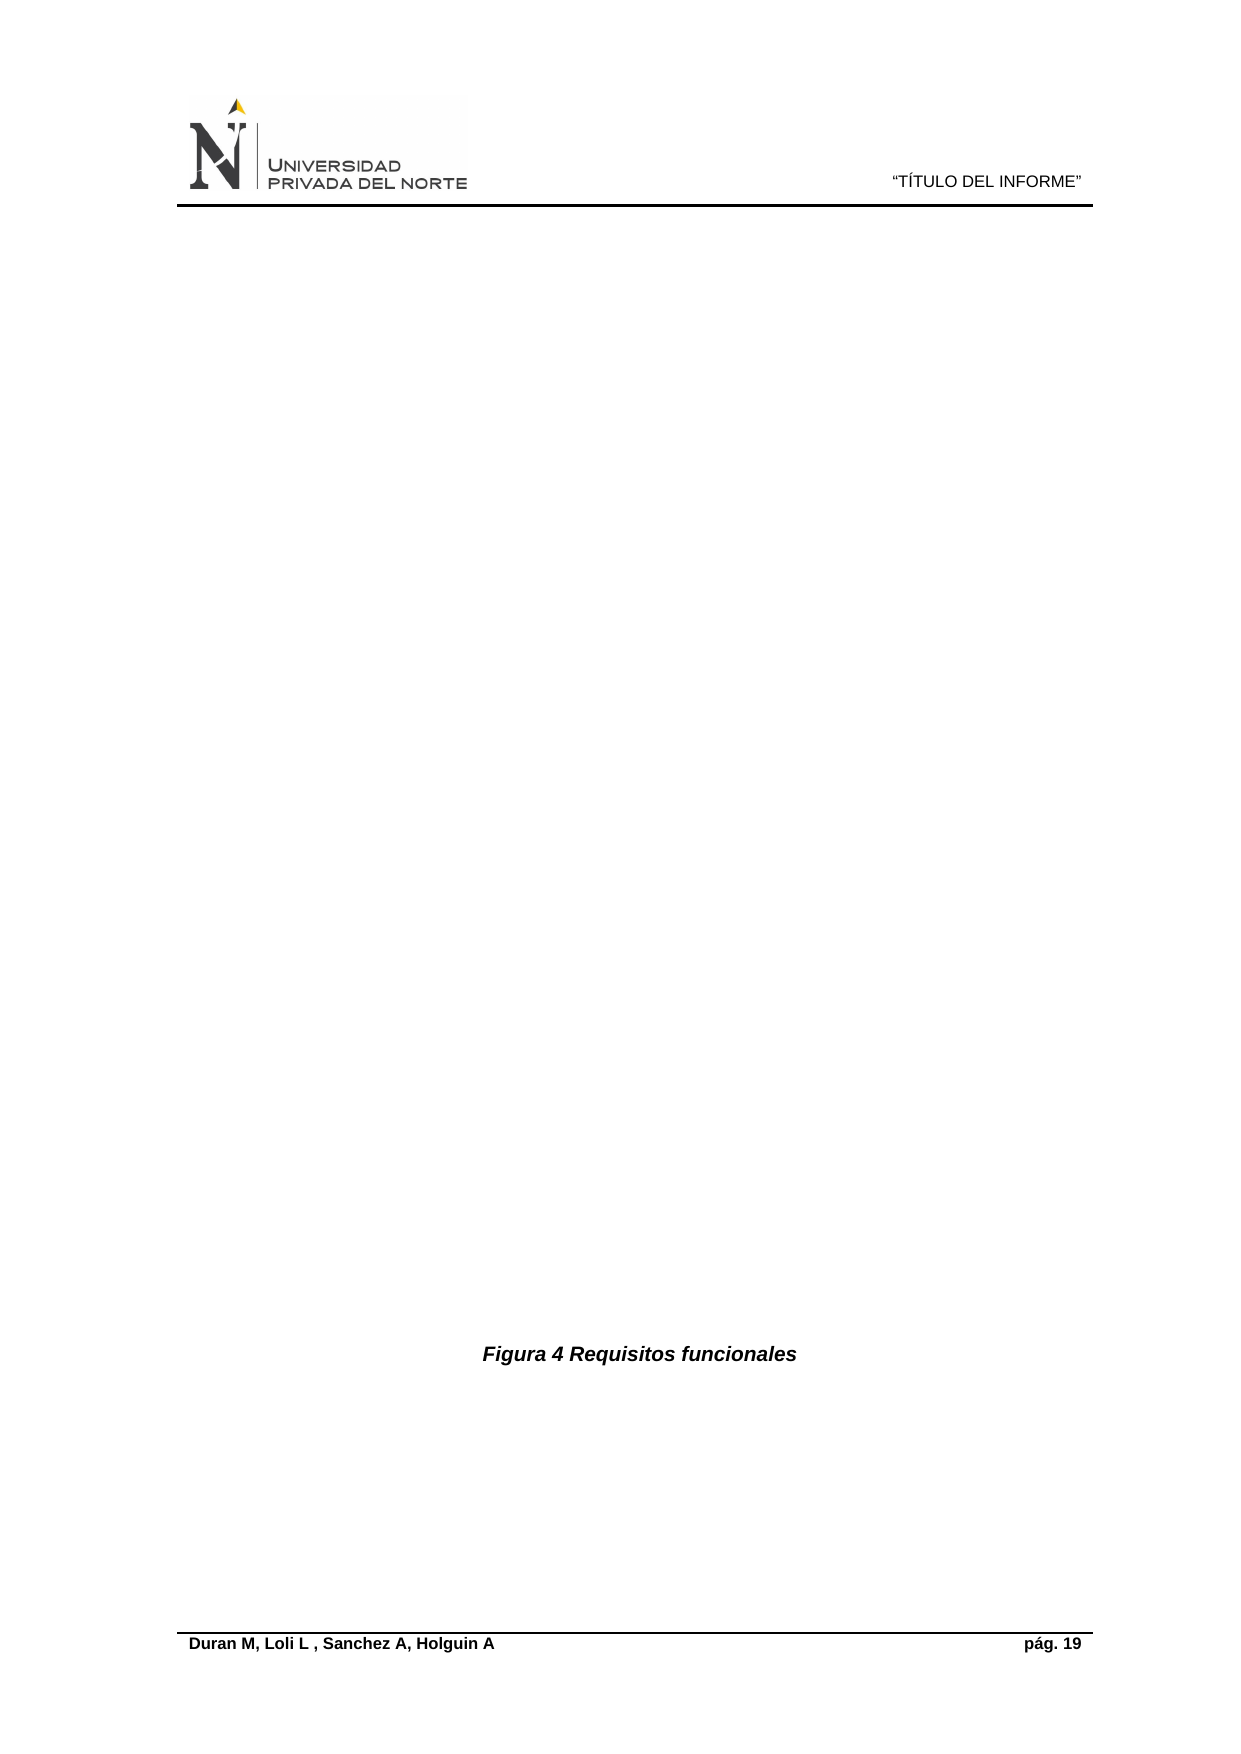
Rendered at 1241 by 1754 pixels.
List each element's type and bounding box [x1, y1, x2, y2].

picture [188, 95, 469, 191]
